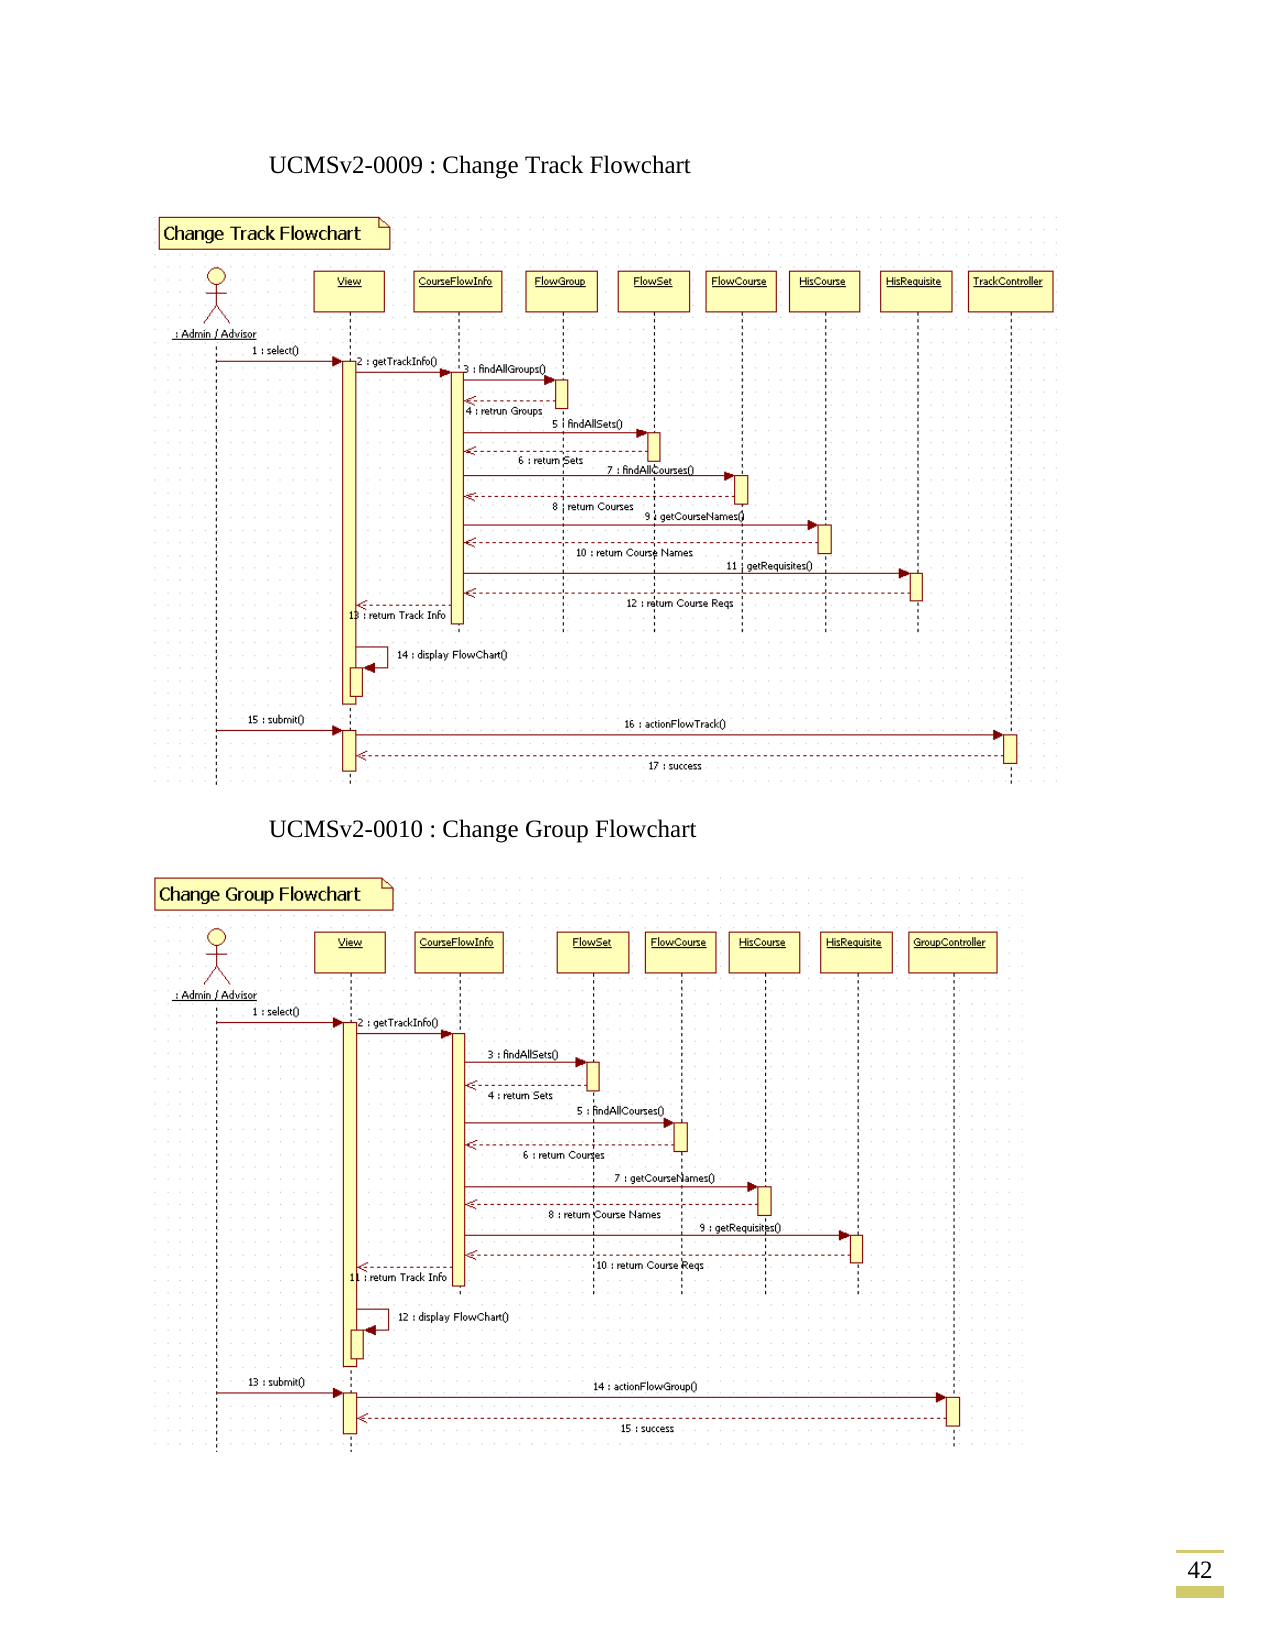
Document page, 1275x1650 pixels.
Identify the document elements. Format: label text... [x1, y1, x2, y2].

picture [150, 871, 1023, 1452]
picture [150, 207, 1058, 786]
text UCMSv2-0010 : Change Group Flowchart [269, 814, 1125, 843]
text UCMSv2-0009 : Change Track Flowchart [269, 150, 1125, 179]
